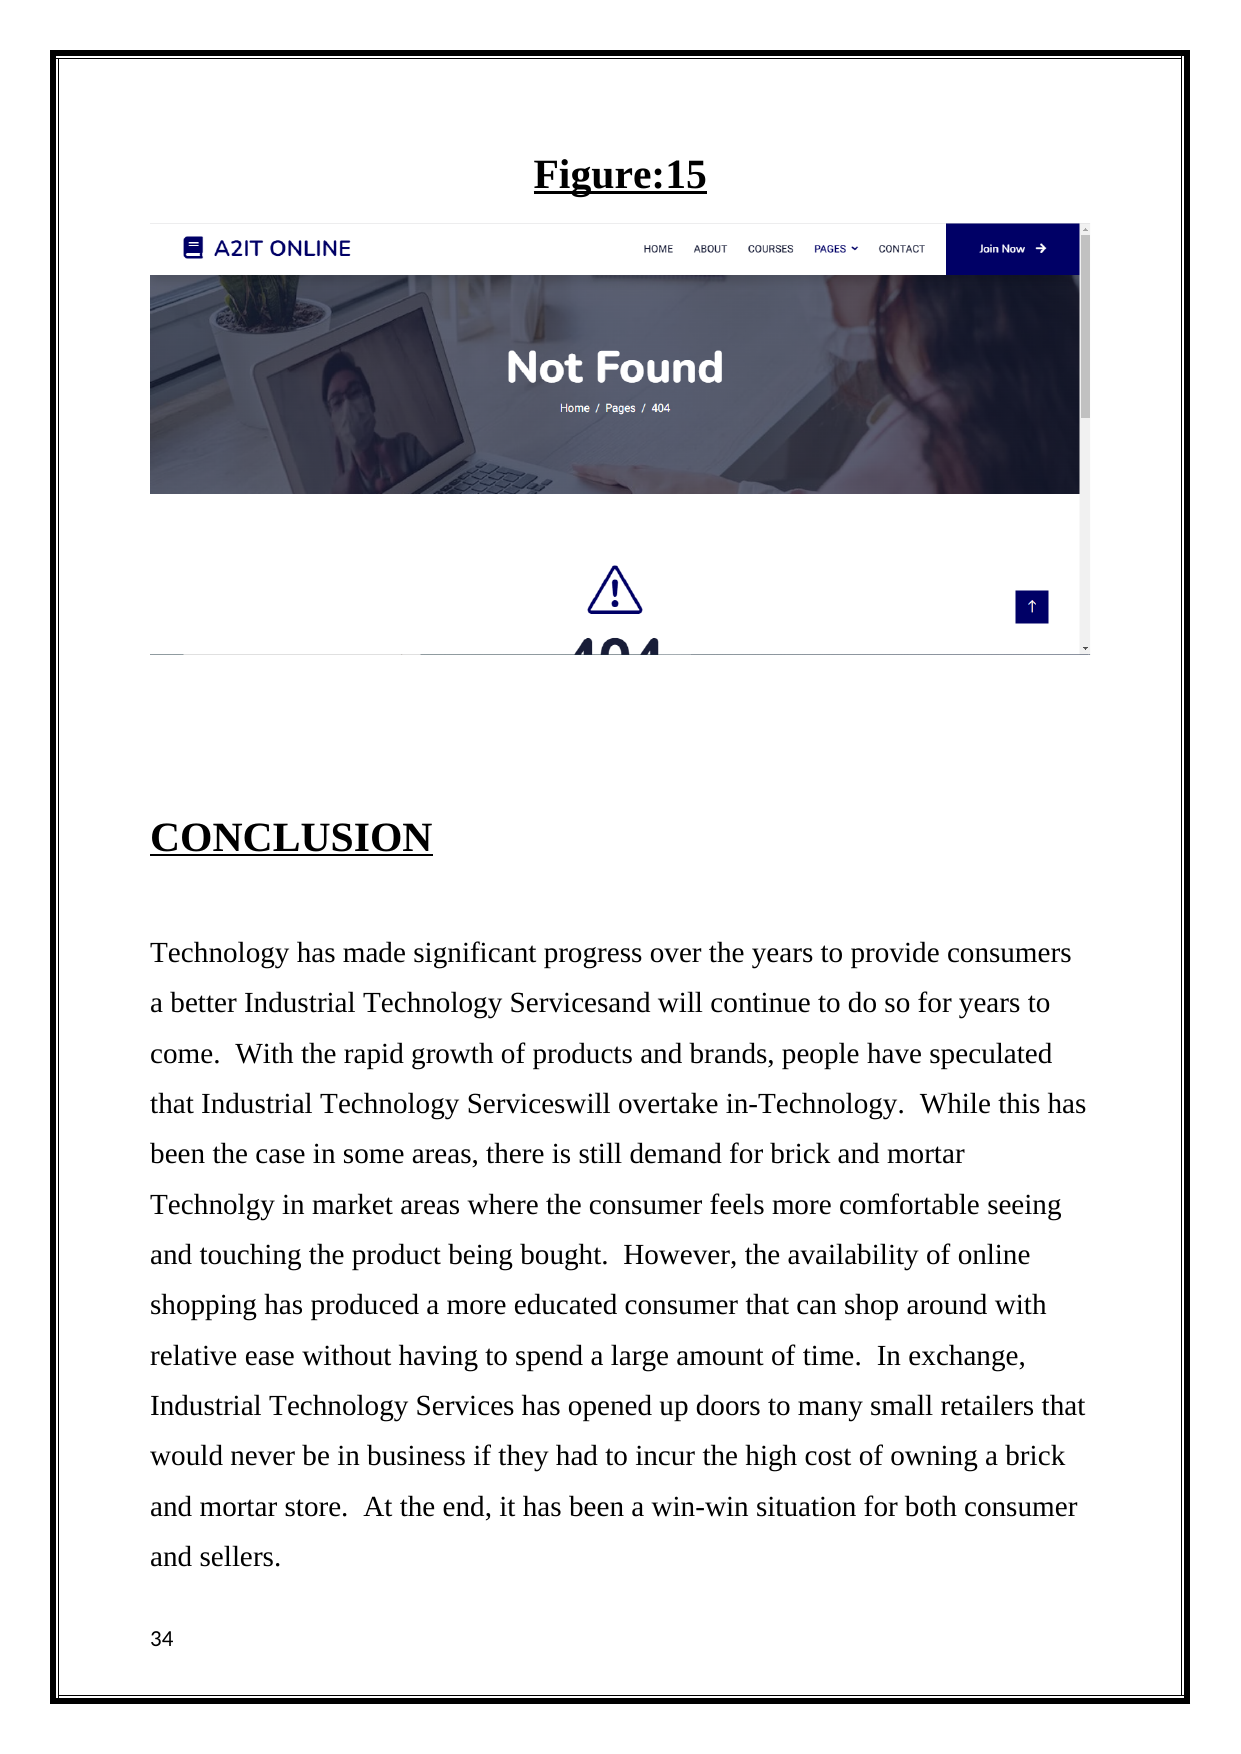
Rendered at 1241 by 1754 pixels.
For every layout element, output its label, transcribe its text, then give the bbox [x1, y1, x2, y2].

text Figure:15 [150, 150, 1090, 198]
picture [150, 221, 1091, 655]
text CONCLUSION [150, 813, 1090, 861]
text Technology has made significant progress over the years to provide consumers a better Industrial Technology Servicesand will continue to do so for years to come. With the rapid growth of products and brands, people have speculated that Industrial Technology Serviceswill overtake in-Technology. While this has been the case in some areas, there is still demand for brick and mortar Technolgy in market areas where the consumer feels more comfortable seeing and touching the product being bought. However, the availability of online shopping has produced a more educated consumer that can shop around with relative ease without having to spend a large amount of time. In exchange, Industrial Technology Services has opened up doors to many small retailers that would never be in business if they had to incur the high cost of owning a brick and mortar store. At the end, it has been a win-win situation for both consumer and sellers. [150, 935, 1090, 1572]
